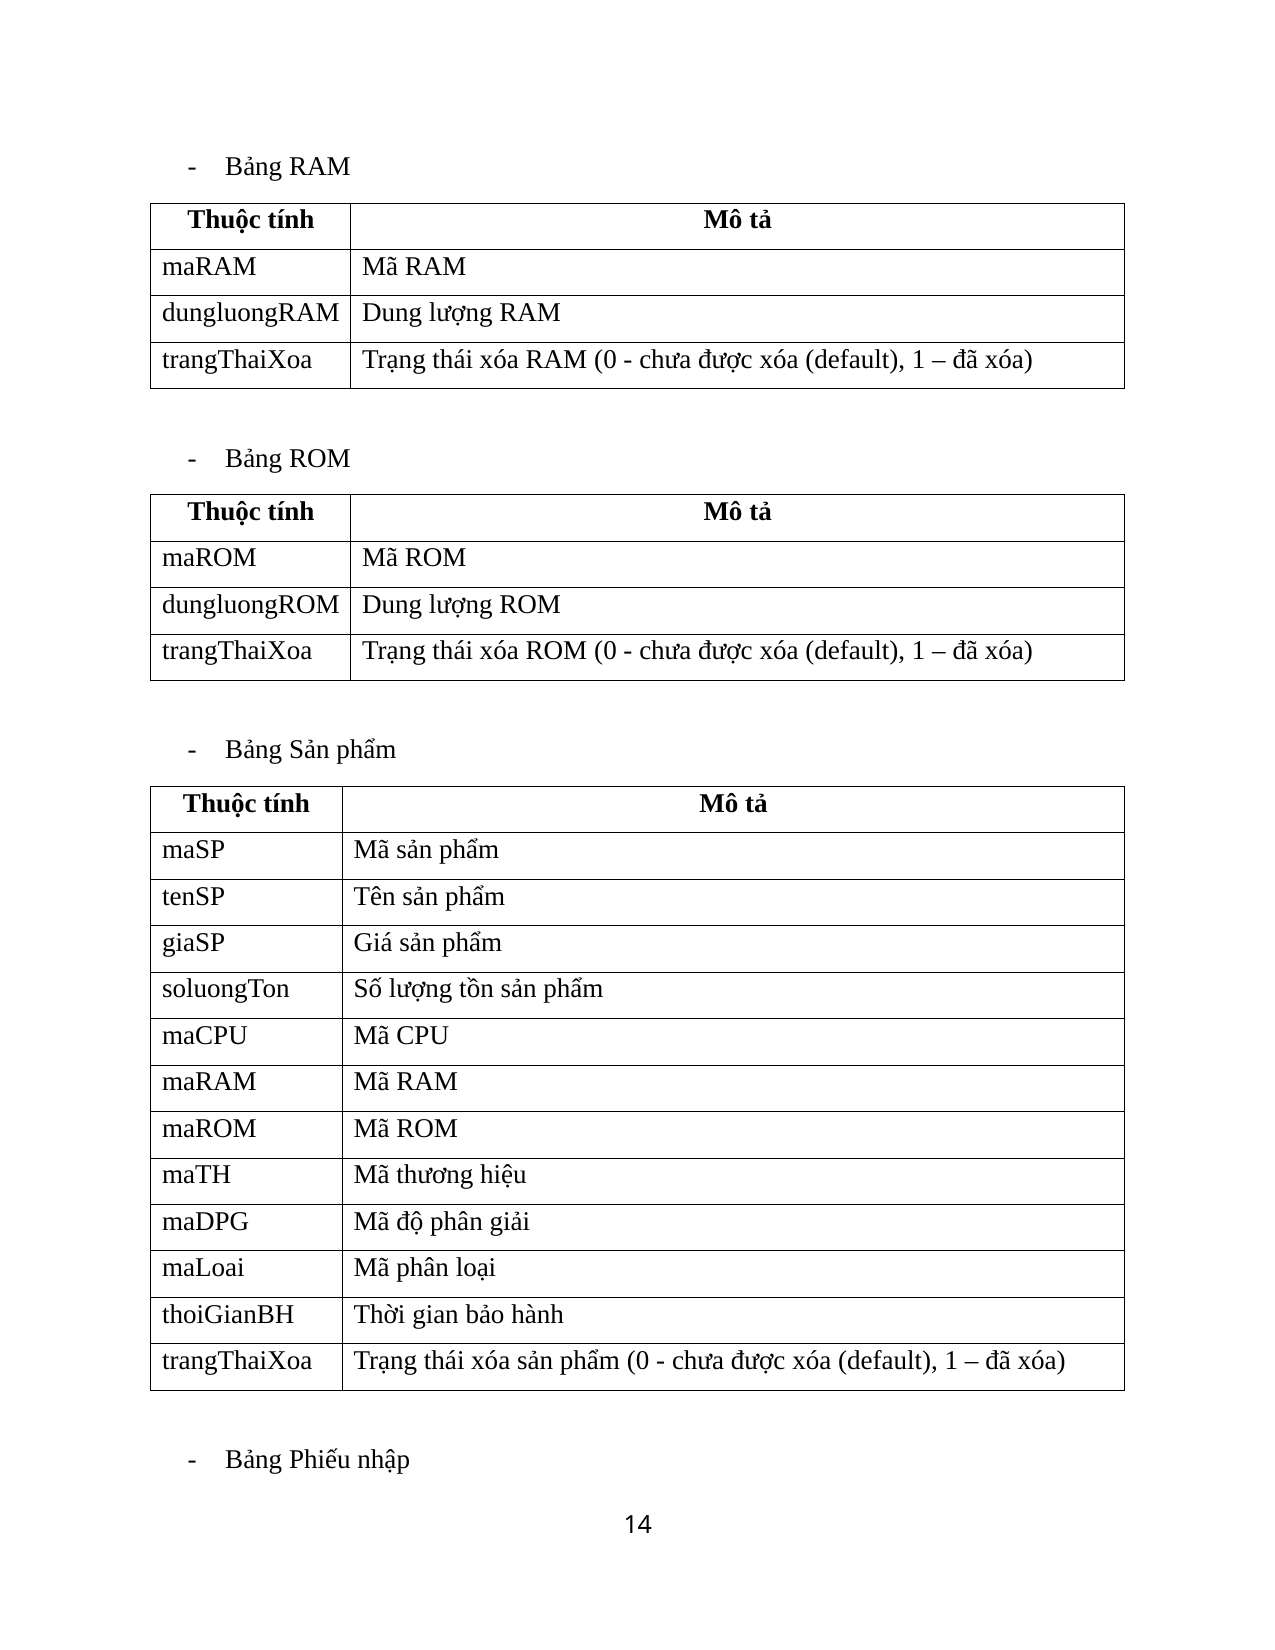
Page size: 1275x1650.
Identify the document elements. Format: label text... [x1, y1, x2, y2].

table_cell Thời gian bảo hành [343, 1298, 1124, 1343]
table_cell maCPU [151, 1019, 342, 1064]
table_cell Số lượng tồn sản phẩm [343, 973, 1124, 1018]
table_cell maDPG [151, 1205, 342, 1250]
table_cell trangThaiXoa [151, 343, 350, 388]
table_cell trangThaiXoa [151, 635, 350, 680]
table_cell Mã RAM [351, 250, 1124, 295]
table_cell tenSP [151, 880, 342, 925]
table_cell Dung lượng ROM [351, 588, 1124, 633]
table_cell giaSP [151, 926, 342, 972]
table_cell maROM [151, 1112, 342, 1157]
table_cell dungluongRAM [151, 296, 350, 342]
table_cell Mã sản phẩm [343, 833, 1124, 879]
table_header Thuộc tính [151, 204, 350, 249]
table_cell thoiGianBH [151, 1298, 342, 1343]
table_cell Tên sản phẩm [343, 880, 1124, 925]
table_header Mô tả [351, 495, 1124, 541]
list Bảng Phiếu nhập [187, 1443, 1125, 1474]
list Bảng RAM [187, 150, 1125, 181]
table_cell Dung lượng RAM [351, 296, 1124, 342]
table_cell Trạng thái xóa sản phẩm (0 - chưa được xóa (default), 1 – đã xóa) [343, 1344, 1124, 1390]
list Bảng ROM [187, 442, 1125, 473]
table_cell maLoai [151, 1251, 342, 1297]
table_cell soluongTon [151, 973, 342, 1018]
table_header Mô tả [343, 787, 1124, 832]
table_cell maRAM [151, 250, 350, 295]
list Bảng Sản phẩm [187, 733, 1125, 764]
table_cell maRAM [151, 1066, 342, 1111]
table_cell Mã thương hiệu [343, 1159, 1124, 1204]
table_cell Trạng thái xóa ROM (0 - chưa được xóa (default), 1 – đã xóa) [351, 635, 1124, 680]
table_cell Mã RAM [343, 1066, 1124, 1111]
table_cell dungluongROM [151, 588, 350, 633]
table_cell Trạng thái xóa RAM (0 - chưa được xóa (default), 1 – đã xóa) [351, 343, 1124, 388]
table_cell Mã độ phân giải [343, 1205, 1124, 1250]
table_cell Mã ROM [343, 1112, 1124, 1157]
table_cell Mã CPU [343, 1019, 1124, 1064]
table_header Thuộc tính [151, 787, 342, 832]
table_cell Mã ROM [351, 542, 1124, 587]
table_header Mô tả [351, 204, 1124, 249]
table_cell maSP [151, 833, 342, 879]
table_cell Giá sản phẩm [343, 926, 1124, 972]
table_cell maTH [151, 1159, 342, 1204]
table_cell trangThaiXoa [151, 1344, 342, 1390]
table_cell maROM [151, 542, 350, 587]
table_cell Mã phân loại [343, 1251, 1124, 1297]
table_header Thuộc tính [151, 495, 350, 541]
